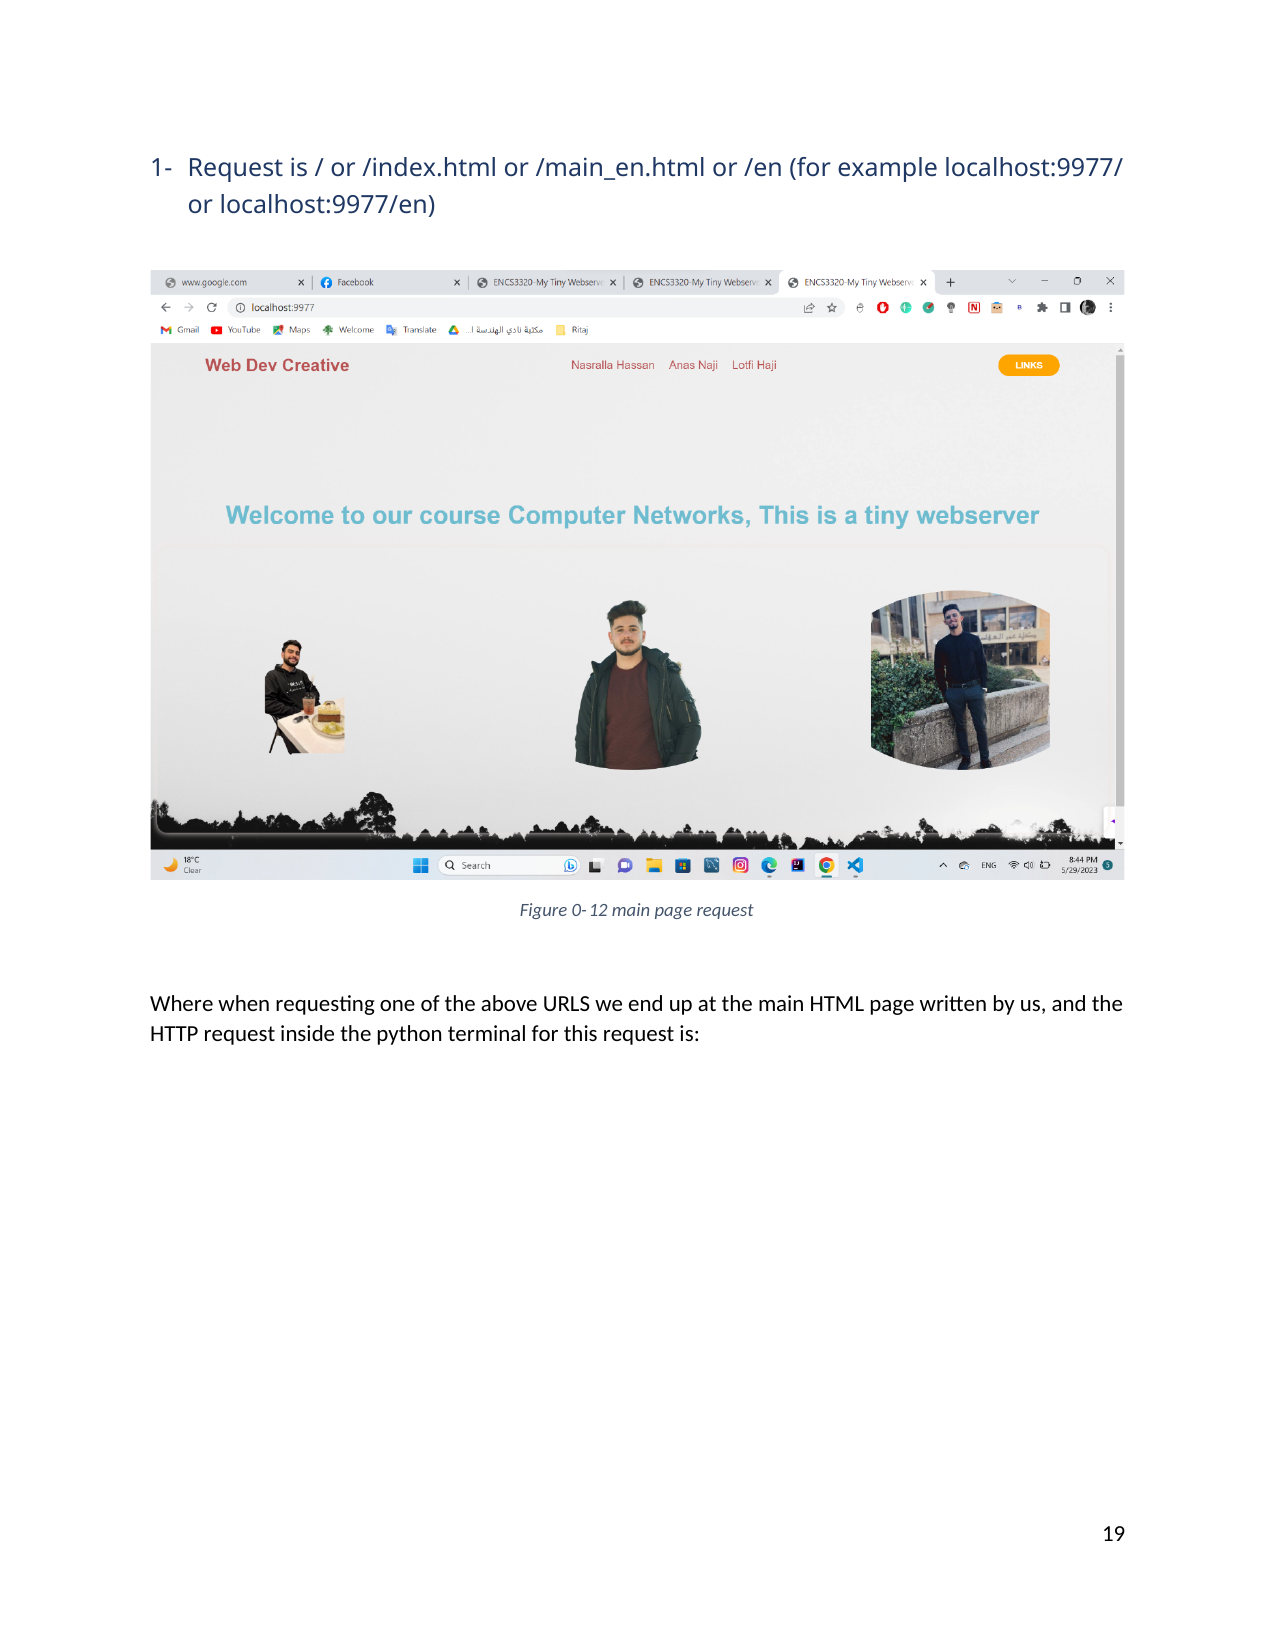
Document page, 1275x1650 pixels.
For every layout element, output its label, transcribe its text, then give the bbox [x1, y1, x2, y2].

subtitle Request is / or /index.html or /main_en.html or /en (for example localhost:9977/ or localhost:9977/en) [150, 150, 1125, 221]
picture [150, 270, 1125, 880]
text Where when requesting one of the above URLS we end up at the main HTML page written by us, and the HTTP request inside the python terminal for this request is: [150, 989, 1125, 1047]
